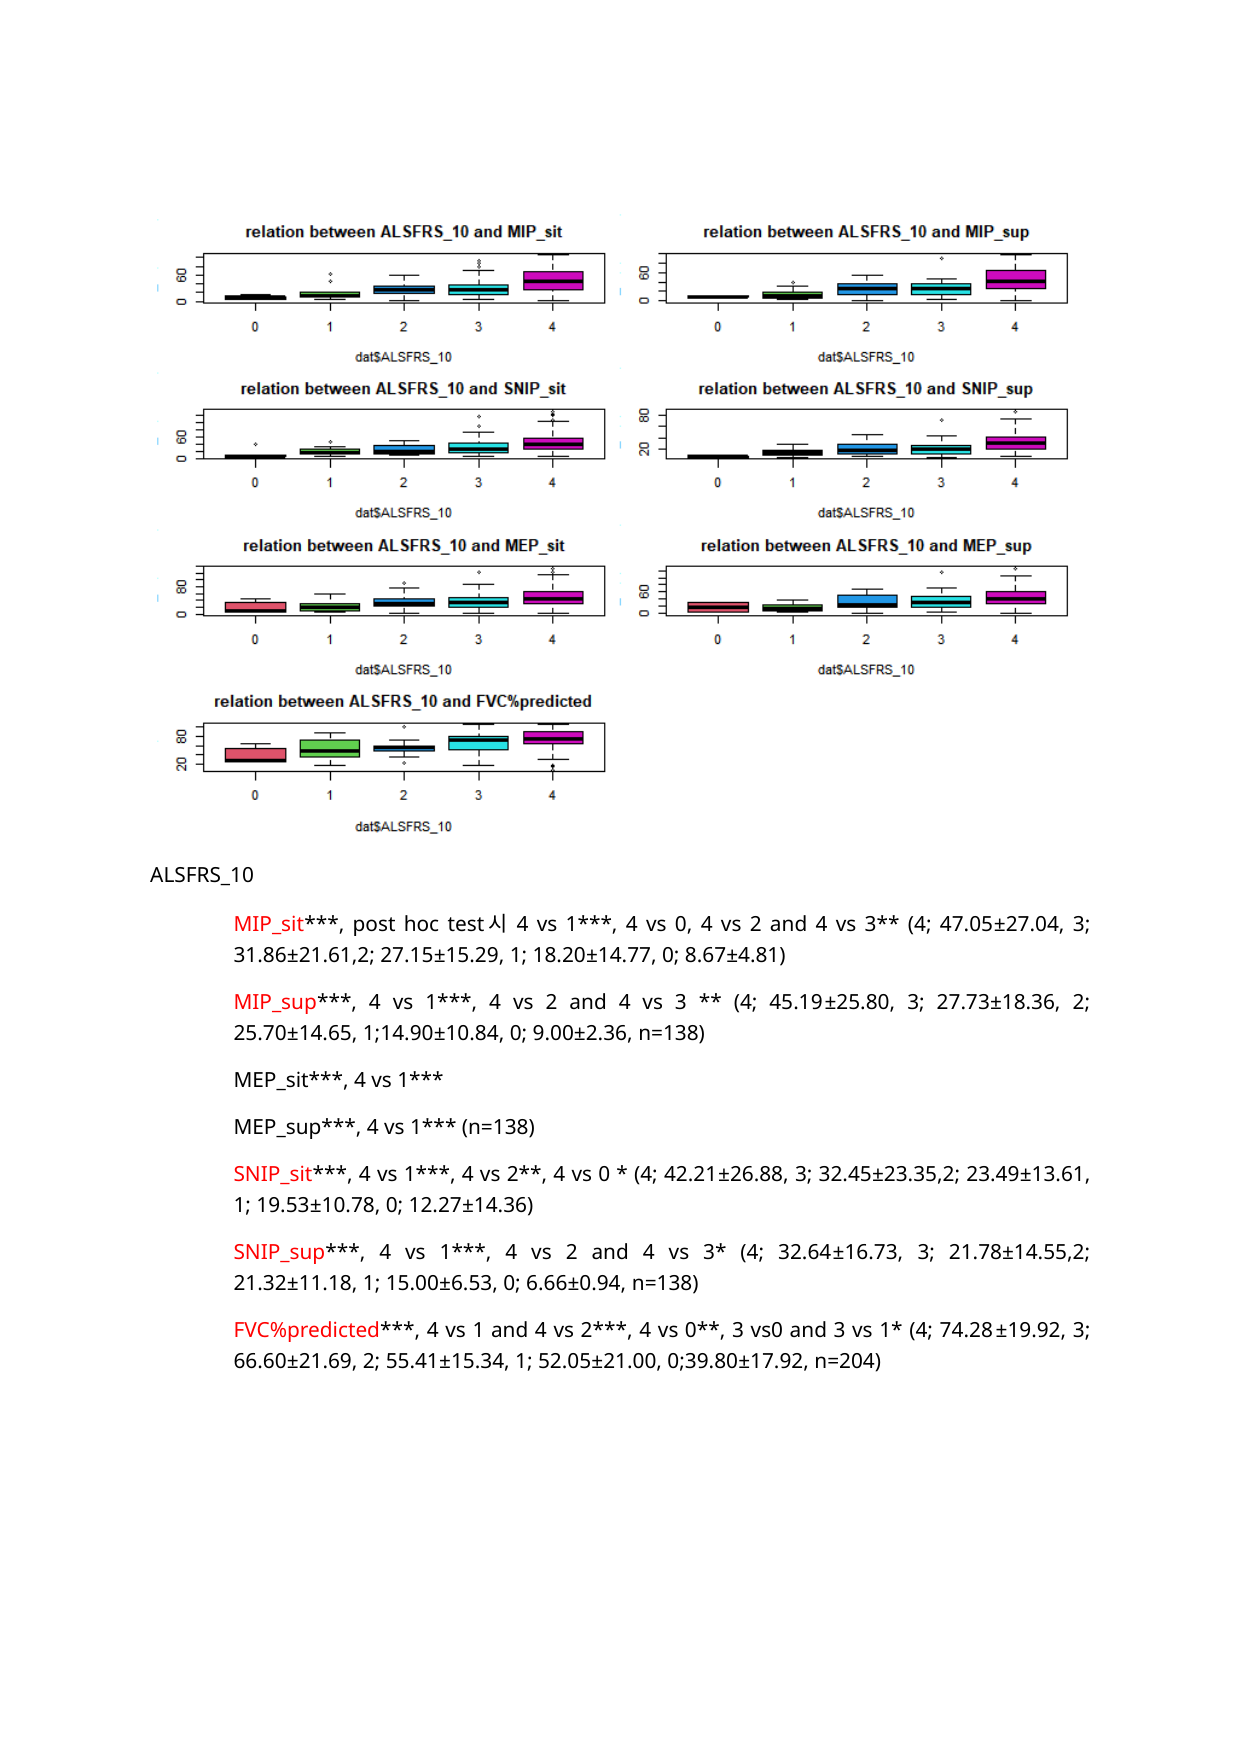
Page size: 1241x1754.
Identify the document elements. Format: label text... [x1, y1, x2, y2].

text ALSFRS_10 [150, 860, 1090, 888]
picture [150, 177, 1091, 841]
text MIP_sup***, 4 vs 1***, 4 vs 2 and 4 vs 3 ** (4; 45.19±25.80, 3; 27.73±18.36, 2; 25.70±14.65, 1;14.90±10.84, 0; 9.00±2.36, n=138) [233, 987, 1090, 1046]
text MEP_sup***, 4 vs 1*** (n=138) [150, 1112, 1090, 1141]
text SNIP_sit***, 4 vs 1***, 4 vs 2**, 4 vs 0 * (4; 42.21±26.88, 3; 32.45±23.35,2; 23.49±13.61, 1; 19.53±10.78, 0; 12.27±14.36) [233, 1159, 1090, 1218]
text SNIP_sup***, 4 vs 1***, 4 vs 2 and 4 vs 3* (4; 32.64±16.73, 3; 21.78±14.55,2; 21.32±11.18, 1; 15.00±6.53, 0; 6.66±0.94, n=138) [233, 1237, 1090, 1296]
text FVC%predicted***, 4 vs 1 and 4 vs 2***, 4 vs 0**, 3 vs0 and 3 vs 1* (4; 74.28±19.92, 3; 66.60±21.69, 2; 55.41±15.34, 1; 52.05±21.00, 0;39.80±17.92, n=204) [233, 1315, 1090, 1374]
text MIP_sit***, post hoc test시 4 vs 1***, 4 vs 0, 4 vs 2 and 4 vs 3** (4; 47.05±27.04, 3; 31.86±21.61,2; 27.15±15.29, 1; 18.20±14.77, 0; 8.67±4.81) [233, 907, 1090, 968]
text MEP_sit***, 4 vs 1*** [150, 1065, 1090, 1093]
